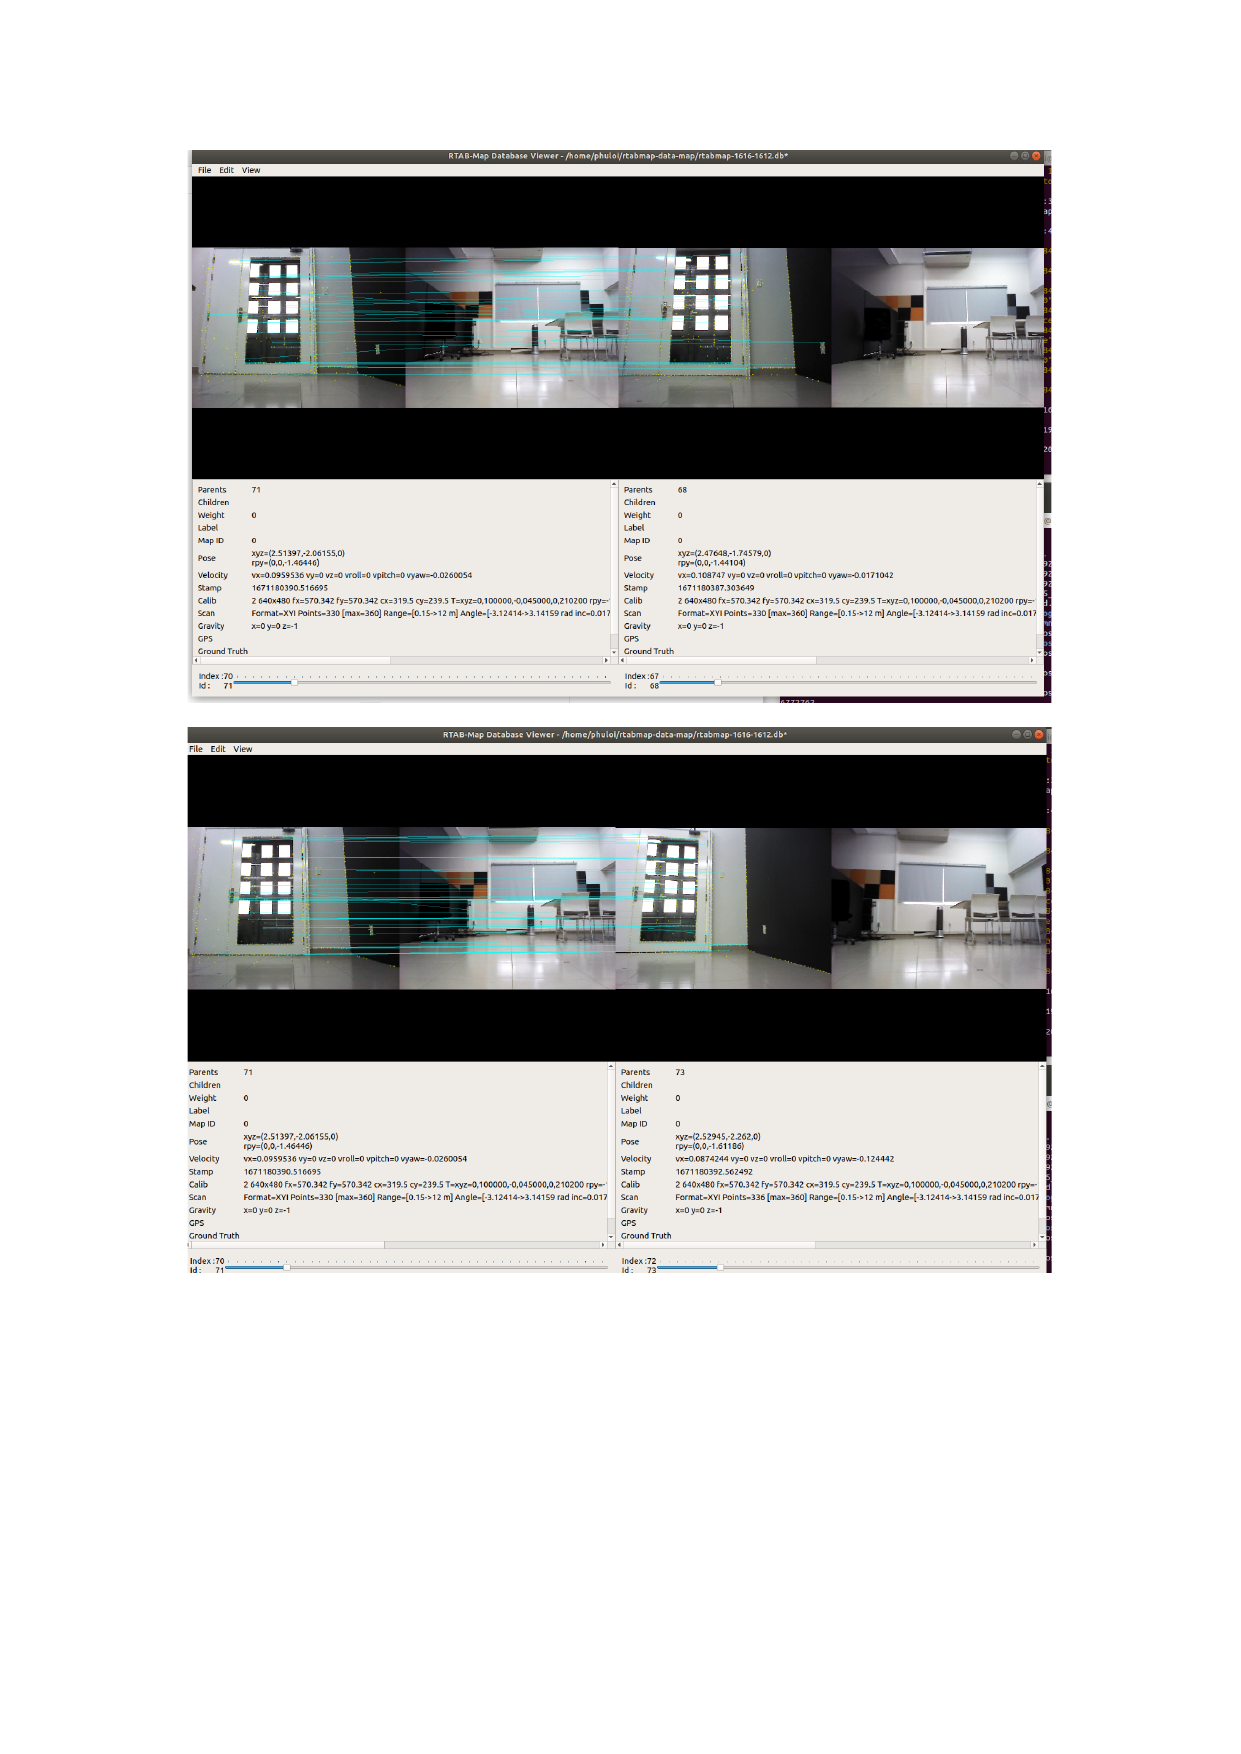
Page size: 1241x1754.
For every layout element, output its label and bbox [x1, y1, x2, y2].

picture [187, 727, 1052, 1273]
picture [187, 150, 1052, 703]
